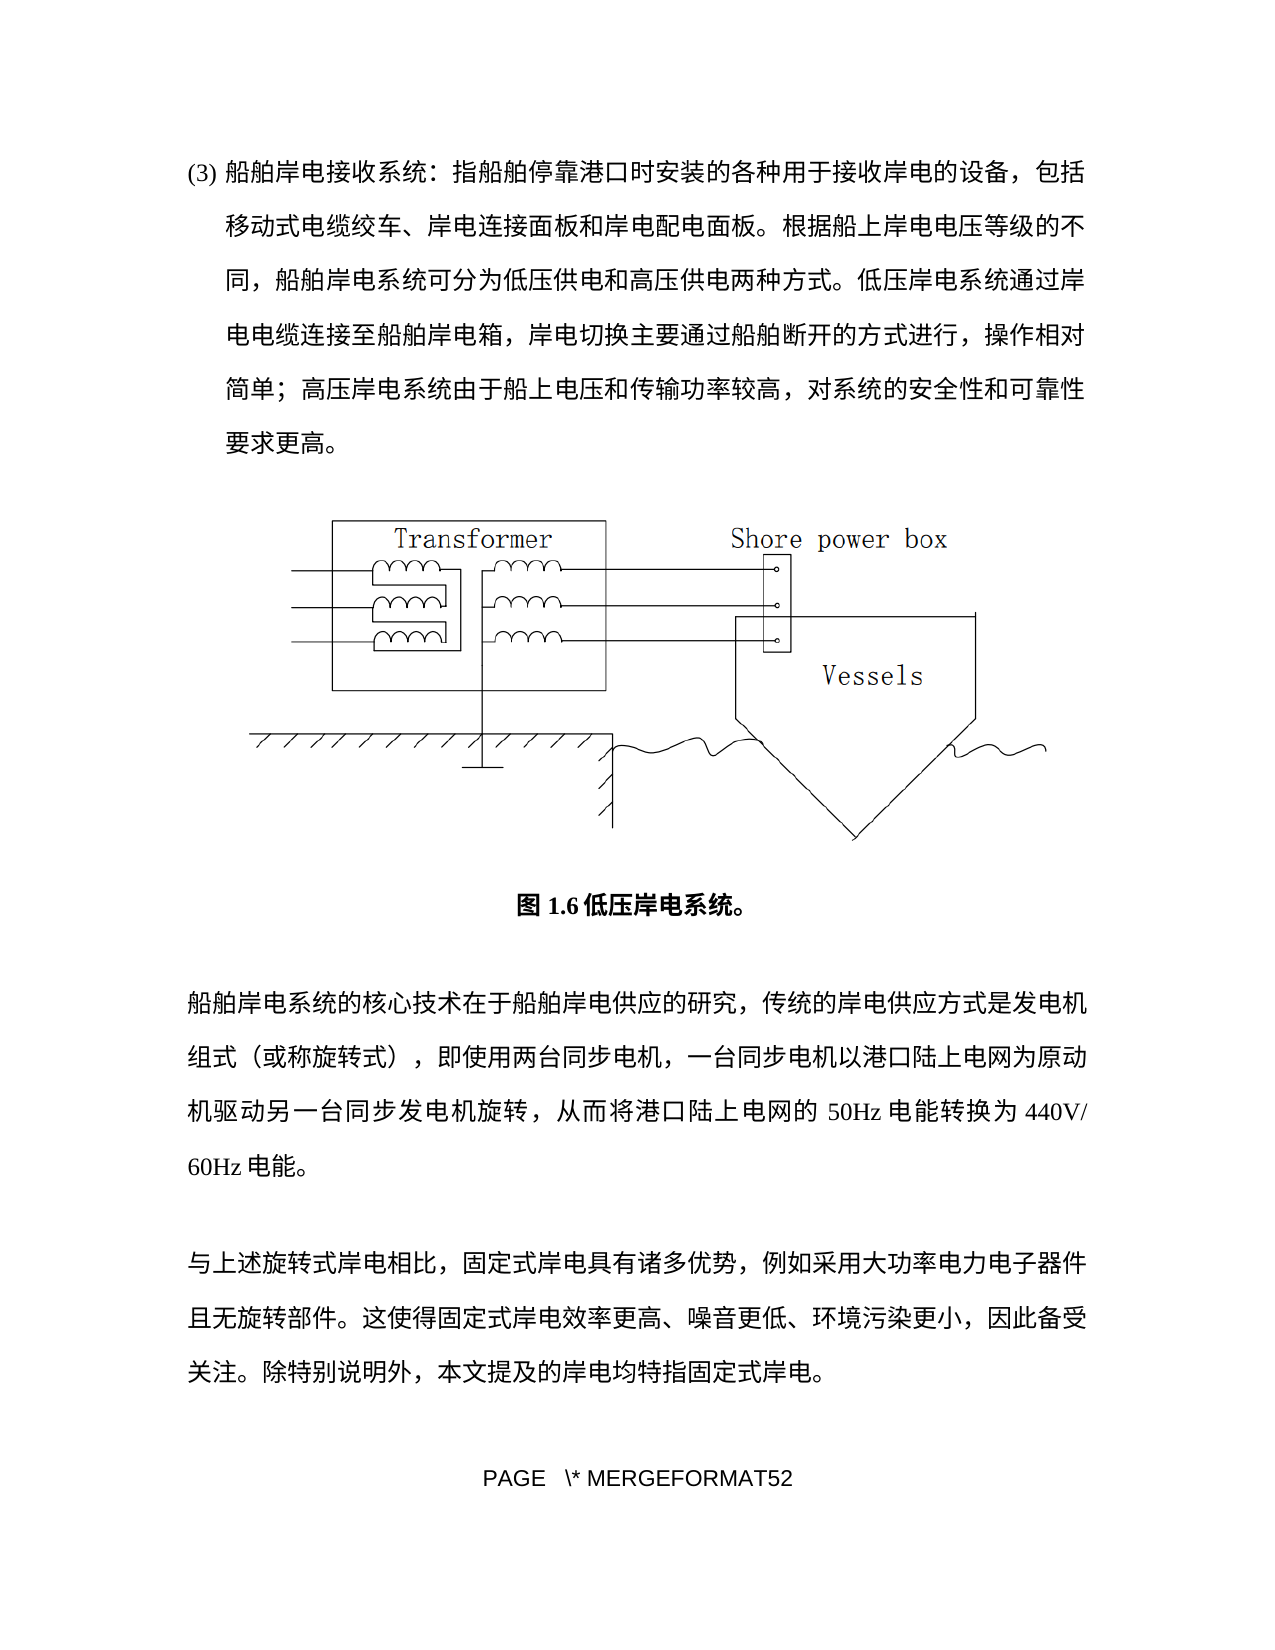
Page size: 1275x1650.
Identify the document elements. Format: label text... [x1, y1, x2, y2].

text 图 1.6低压岸电系统。 [187, 886, 1087, 922]
picture [212, 478, 1063, 872]
text 与上述旋转式岸电相比，固定式岸电具有诸多优势，例如采用大功率电力电子器件且无旋转部件。这使得固定式岸电效率更高、噪音更低、环境污染更小，因此备受关注。除特别说明外，本文提及的岸电均特指固定式岸电。 [187, 1244, 1087, 1389]
text 船舶岸电系统的核心技术在于船舶岸电供应的研究，传统的岸电供应方式是发电机组式（或称旋转式），即使用两台同步电机，一台同步电机以港口陆上电网为原动机驱动另一台同步发电机旋转，从而将港口陆上电网的50Hz电能转换为440V/60Hz电能。 [187, 983, 1087, 1182]
list 船舶岸电接收系统：指船舶停靠港口时安装的各种用于接收岸电的设备，包括移动式电缆绞车、岸电连接面板和岸电配电面板。根据船上岸电电压等级的不同，船舶岸电系统可分为低压供电和高压供电两种方式。低压岸电系统通过岸电电缆连接至船舶岸电箱，岸电切换主要通过船舶断开的方式进行，操作相对简单；高压岸电系统由于船上电压和传输功率较高，对系统的安全性和可靠性要求更高。 [187, 152, 1087, 460]
